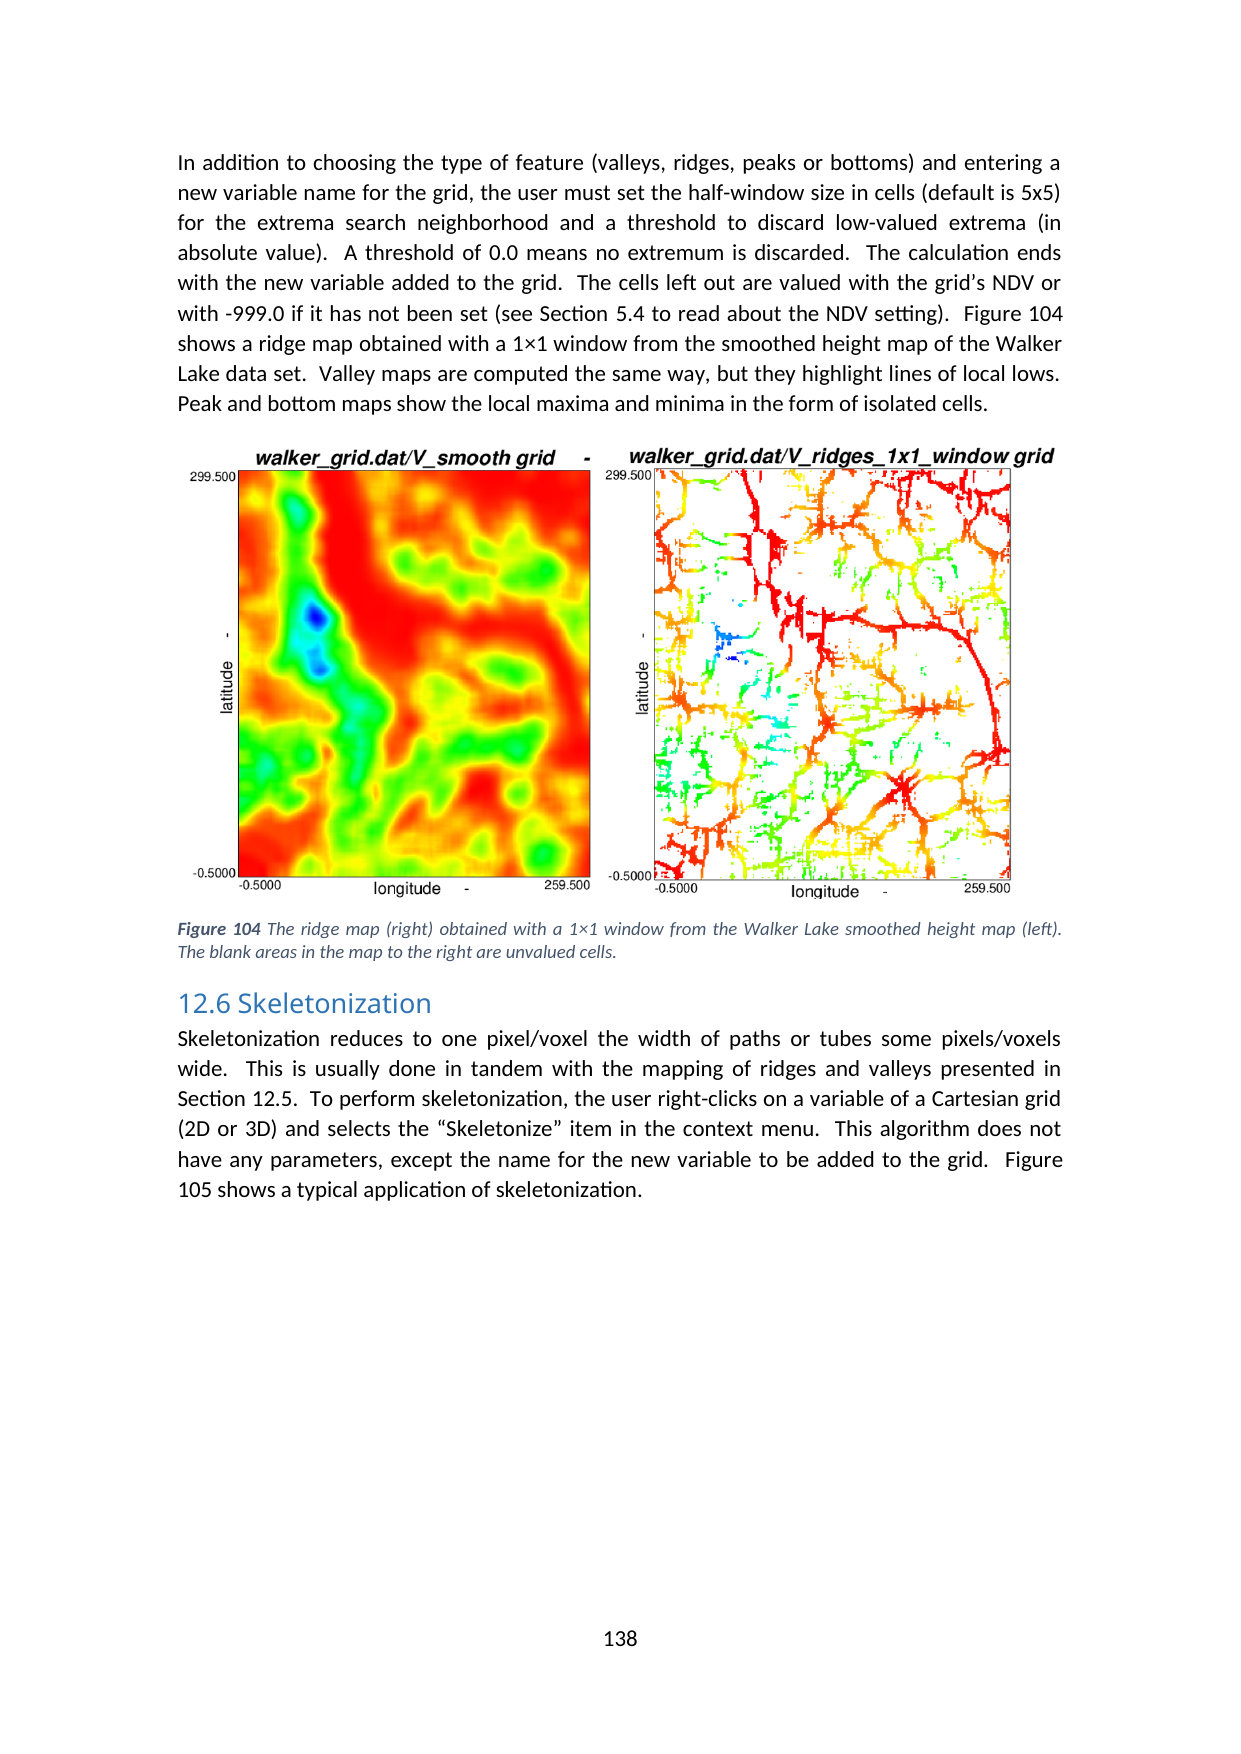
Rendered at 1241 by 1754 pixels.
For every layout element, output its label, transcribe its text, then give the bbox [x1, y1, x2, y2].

picture [177, 436, 1065, 899]
text Skeletonization reduces to one pixel/voxel the width of paths or tubes some pixels/voxels wide. This is usually done in tandem with the mapping of ridges and valleys presented in Section 12.5. To perform skeletonization, the user right-clicks on a variable of a Cartesian grid (2D or 3D) and selects the “Skeletonize” item in the context menu. This algorithm does not have any parameters, except the name for the new variable to be added to the grid. Figure 105 shows a typical application of skeletonization. [177, 1024, 1063, 1203]
text Figure 104 The ridge map (right) obtained with a 1×1 window from the Walker Lake smoothed height map (left). The blank areas in the map to the right are unvalued cells. [177, 917, 1063, 963]
text In addition to choosing the type of feature (valleys, ridges, peaks or bottoms) and entering a new variable name for the grid, the user must set the half-window size in cells (default is 5x5) for the extrema search neighborhood and a threshold to discard low-valued extrema (in absolute value). A threshold of 0.0 means no extremum is discarded. The calculation ends with the new variable added to the grid. The cells left out are valued with the grid’s NDV or with -999.0 if it has not been set (see Section 5.4 to read about the NDV setting). Figure 104 shows a ridge map obtained with a 1×1 window from the smoothed height map of the Walker Lake data set. Valley maps are computed the same way, but they highlight lines of local lows. Peak and bottom maps show the local maxima and minima in the form of isolated cells. [177, 148, 1063, 417]
subtitle Skeletonization [177, 984, 1063, 1021]
